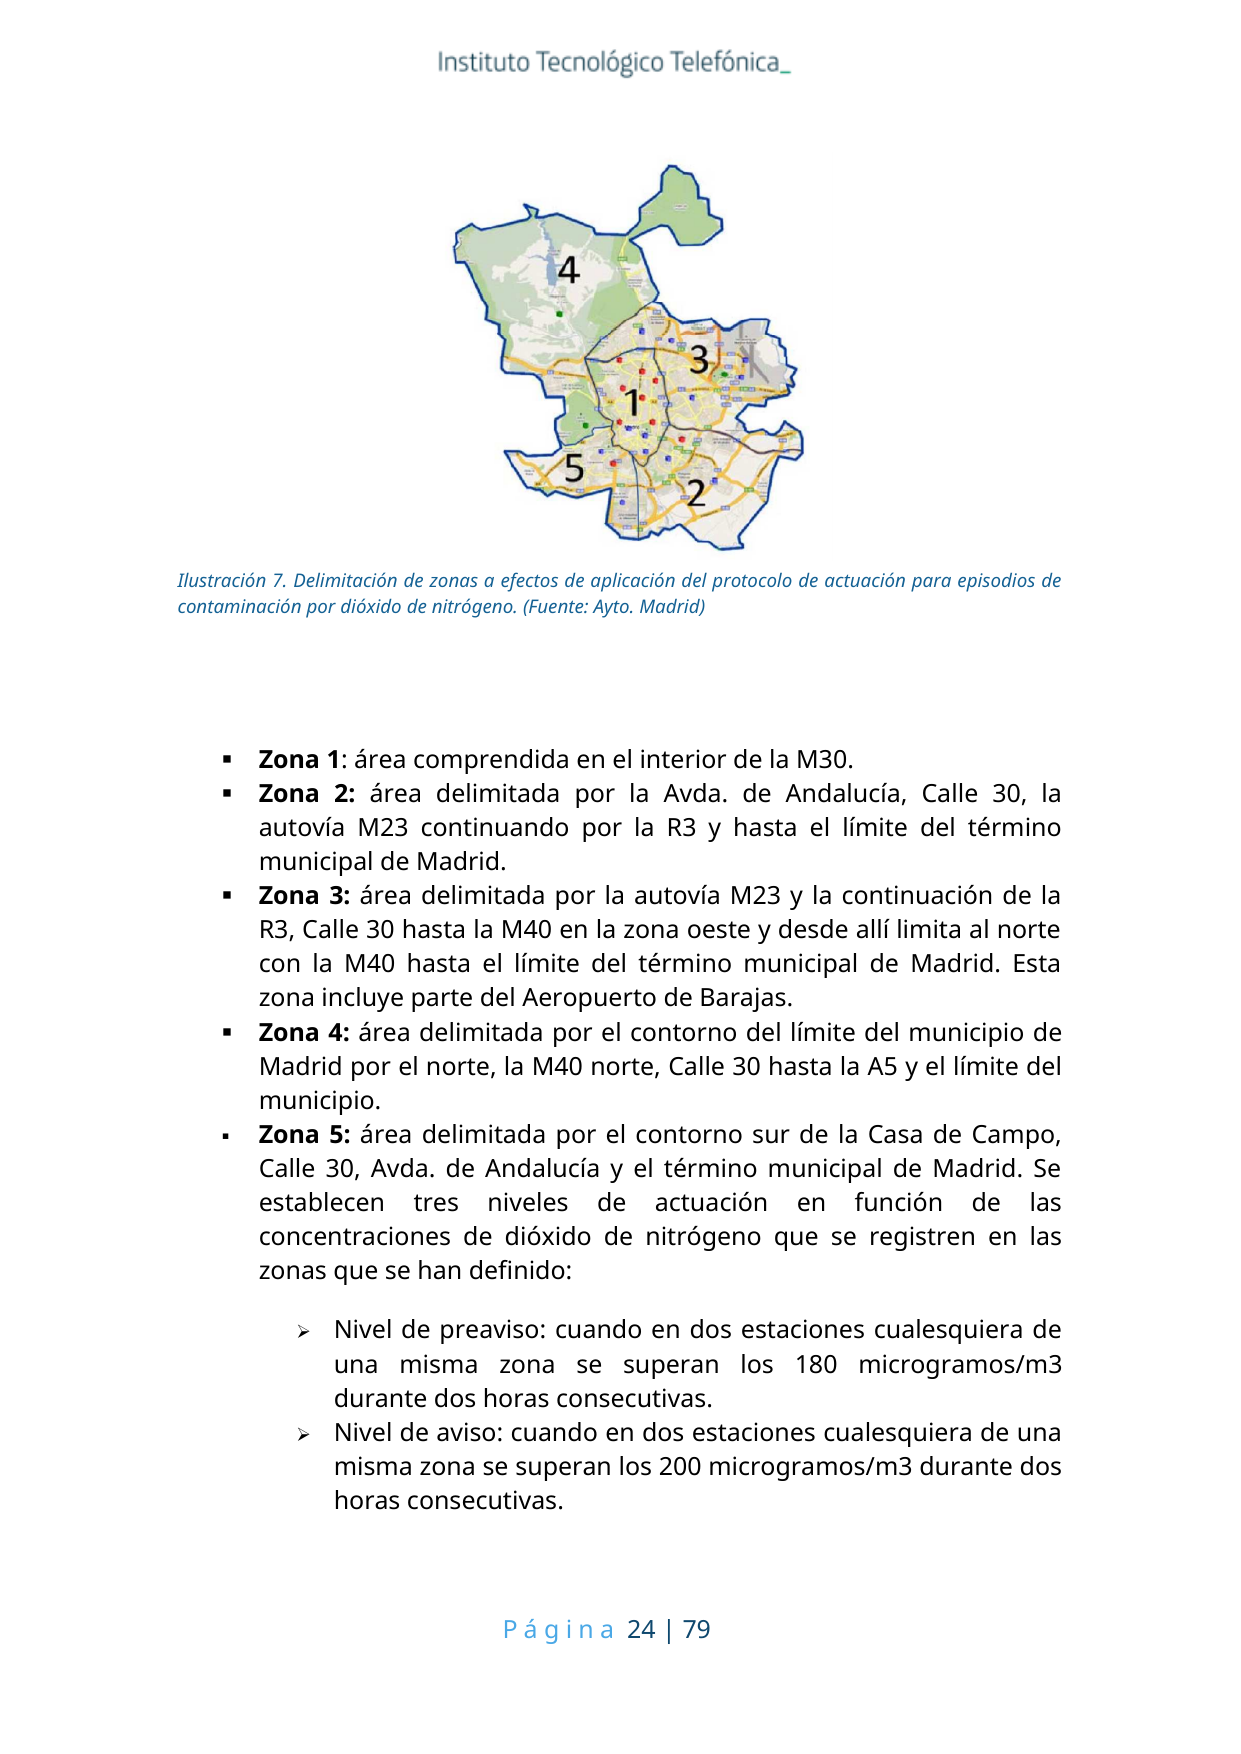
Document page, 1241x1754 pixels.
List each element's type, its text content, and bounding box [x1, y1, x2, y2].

list Zona 4: área delimitada por el contorno del límite del municipio de Madrid por el norte, la M40 norte, Calle 30 hasta la A5 y el límite del municipio. [221, 1014, 1063, 1116]
picture [177, 147, 1053, 568]
list Zona 5: área delimitada por el contorno sur de la Casa de Campo, Calle 30, Avda. de Andalucía y el término municipal de Madrid. Se establecen tres niveles de actuación en función de las concentraciones de dióxido de nitrógeno que se registren en las zonas que se han definido: [221, 1116, 1063, 1287]
list Nivel de preaviso: cuando en dos estaciones cualesquiera de una misma zona se superan los 180 microgramos/m3 durante dos horas consecutivas. [296, 1312, 1063, 1414]
list Zona 3: área delimitada por la autovía M23 y la continuación de la R3, Calle 30 hasta la M40 en la zona oeste y desde allí limita al norte con la M40 hasta el límite del término municipal de Madrid. Esta zona incluye parte del Aeropuerto de Barajas. [221, 878, 1063, 1014]
picture [433, 29, 807, 83]
list Nivel de aviso: cuando en dos estaciones cualesquiera de una misma zona se superan los 200 microgramos/m3 durante dos horas consecutivas. [296, 1414, 1063, 1517]
list Zona 2: área delimitada por la Avda. de Andalucía, Calle 30, la autovía M23 continuando por la R3 y hasta el límite del término municipal de Madrid. [221, 776, 1063, 878]
list Zona 1: área comprendida en el interior de la M30. [221, 742, 1063, 776]
